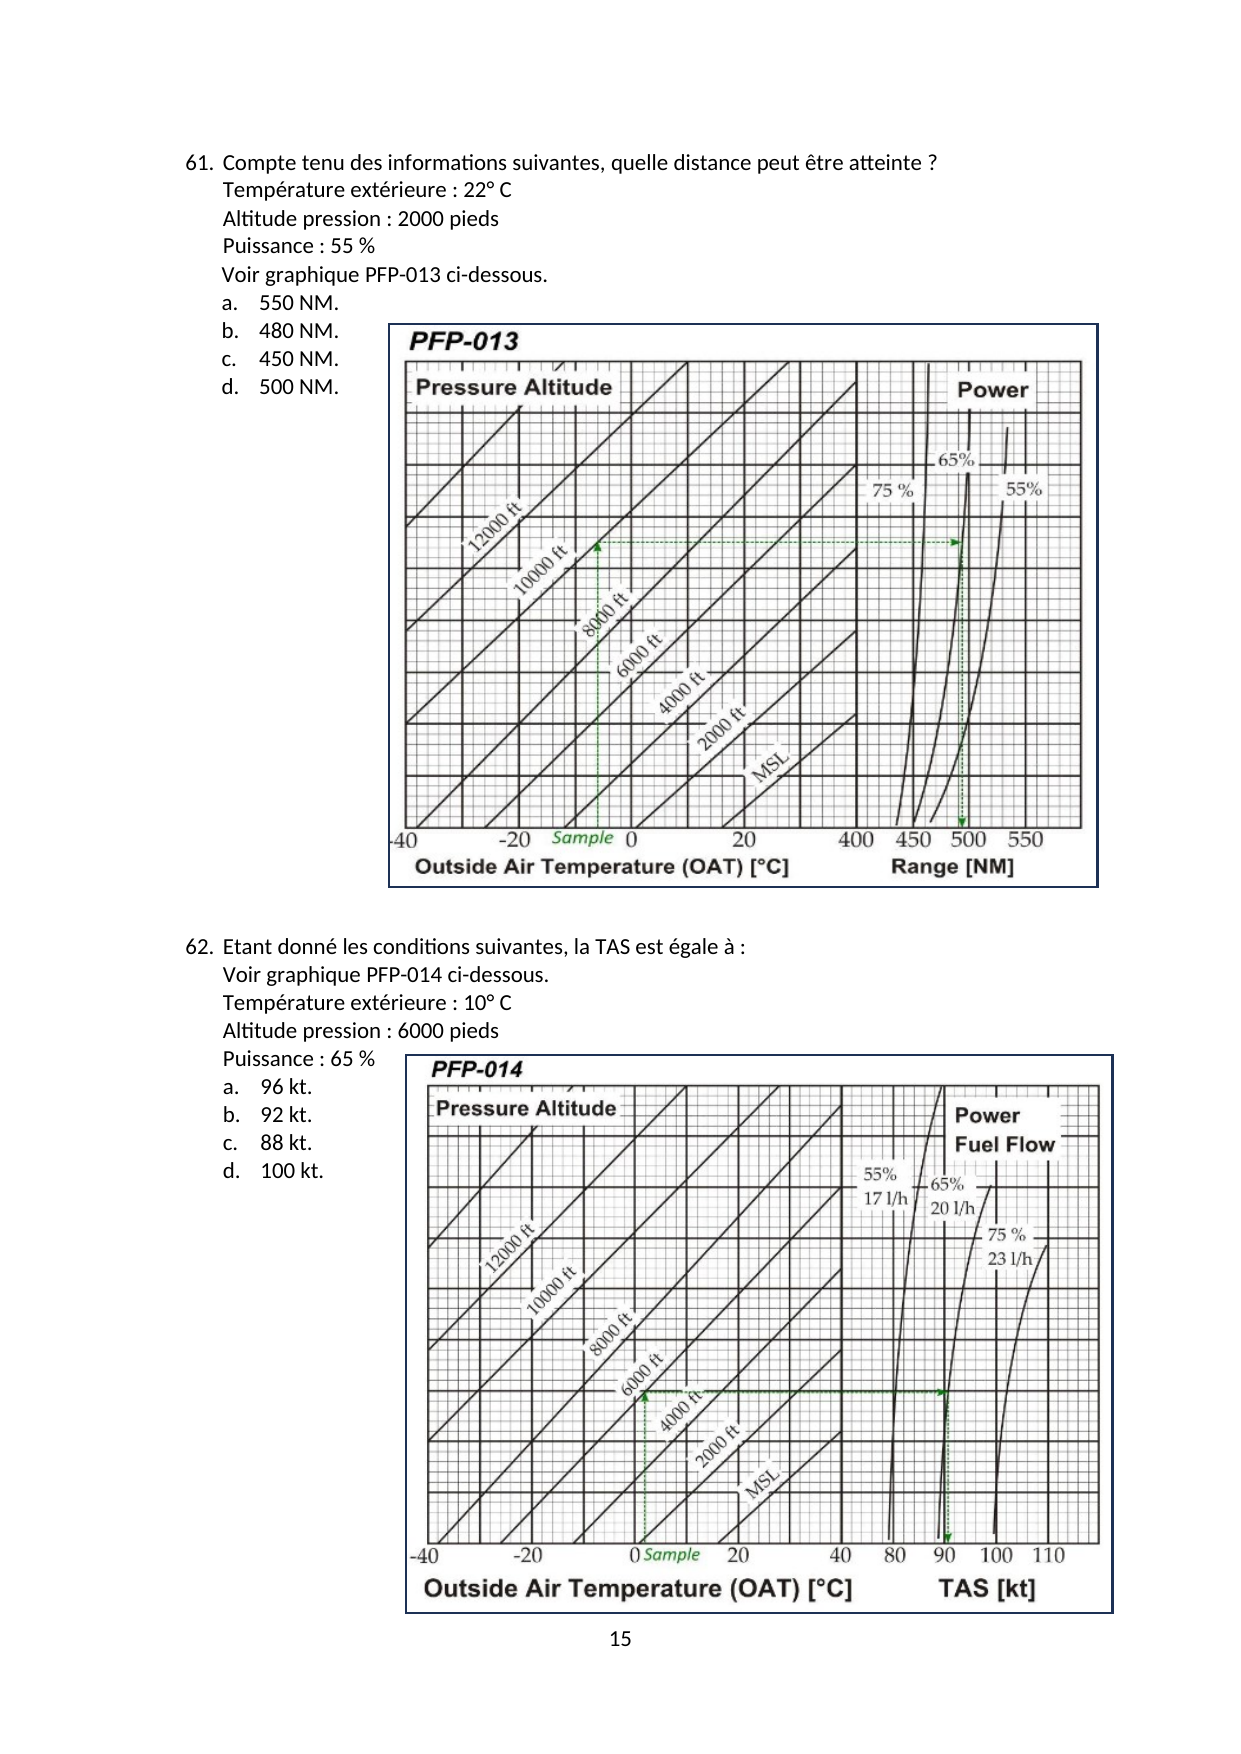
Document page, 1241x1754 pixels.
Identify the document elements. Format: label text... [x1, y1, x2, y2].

text Température extérieure : 22° C [223, 176, 1093, 204]
list 480 NM. [221, 316, 1093, 344]
list Etant donné les conditions suivantes, la TAS est égale à : [185, 932, 1093, 960]
list 450 NM. [221, 344, 388, 372]
list 92 kt. [223, 1100, 405, 1128]
text Puissance : 55 % [223, 232, 1093, 260]
list 88 kt. [223, 1128, 405, 1156]
list Compte tenu des informations suivantes, quelle distance peut être atteinte ? [185, 148, 1093, 176]
list 550 NM. [221, 288, 1093, 316]
list 100 kt. [223, 1156, 405, 1184]
text Température extérieure : 10° C [223, 988, 1093, 1016]
text Voir graphique PFP-014 ci-dessous. [223, 960, 1093, 988]
list 500 NM. [221, 372, 388, 400]
text Altitude pression : 2000 pieds [223, 204, 1093, 232]
picture [390, 325, 1096, 886]
text Puissance : 65 % [223, 1044, 1093, 1072]
picture [407, 1056, 1111, 1612]
text Altitude pression : 6000 pieds [223, 1016, 1093, 1044]
list 96 kt. [223, 1072, 405, 1100]
text Voir graphique PFP-013 ci-dessous. [148, 260, 1093, 288]
